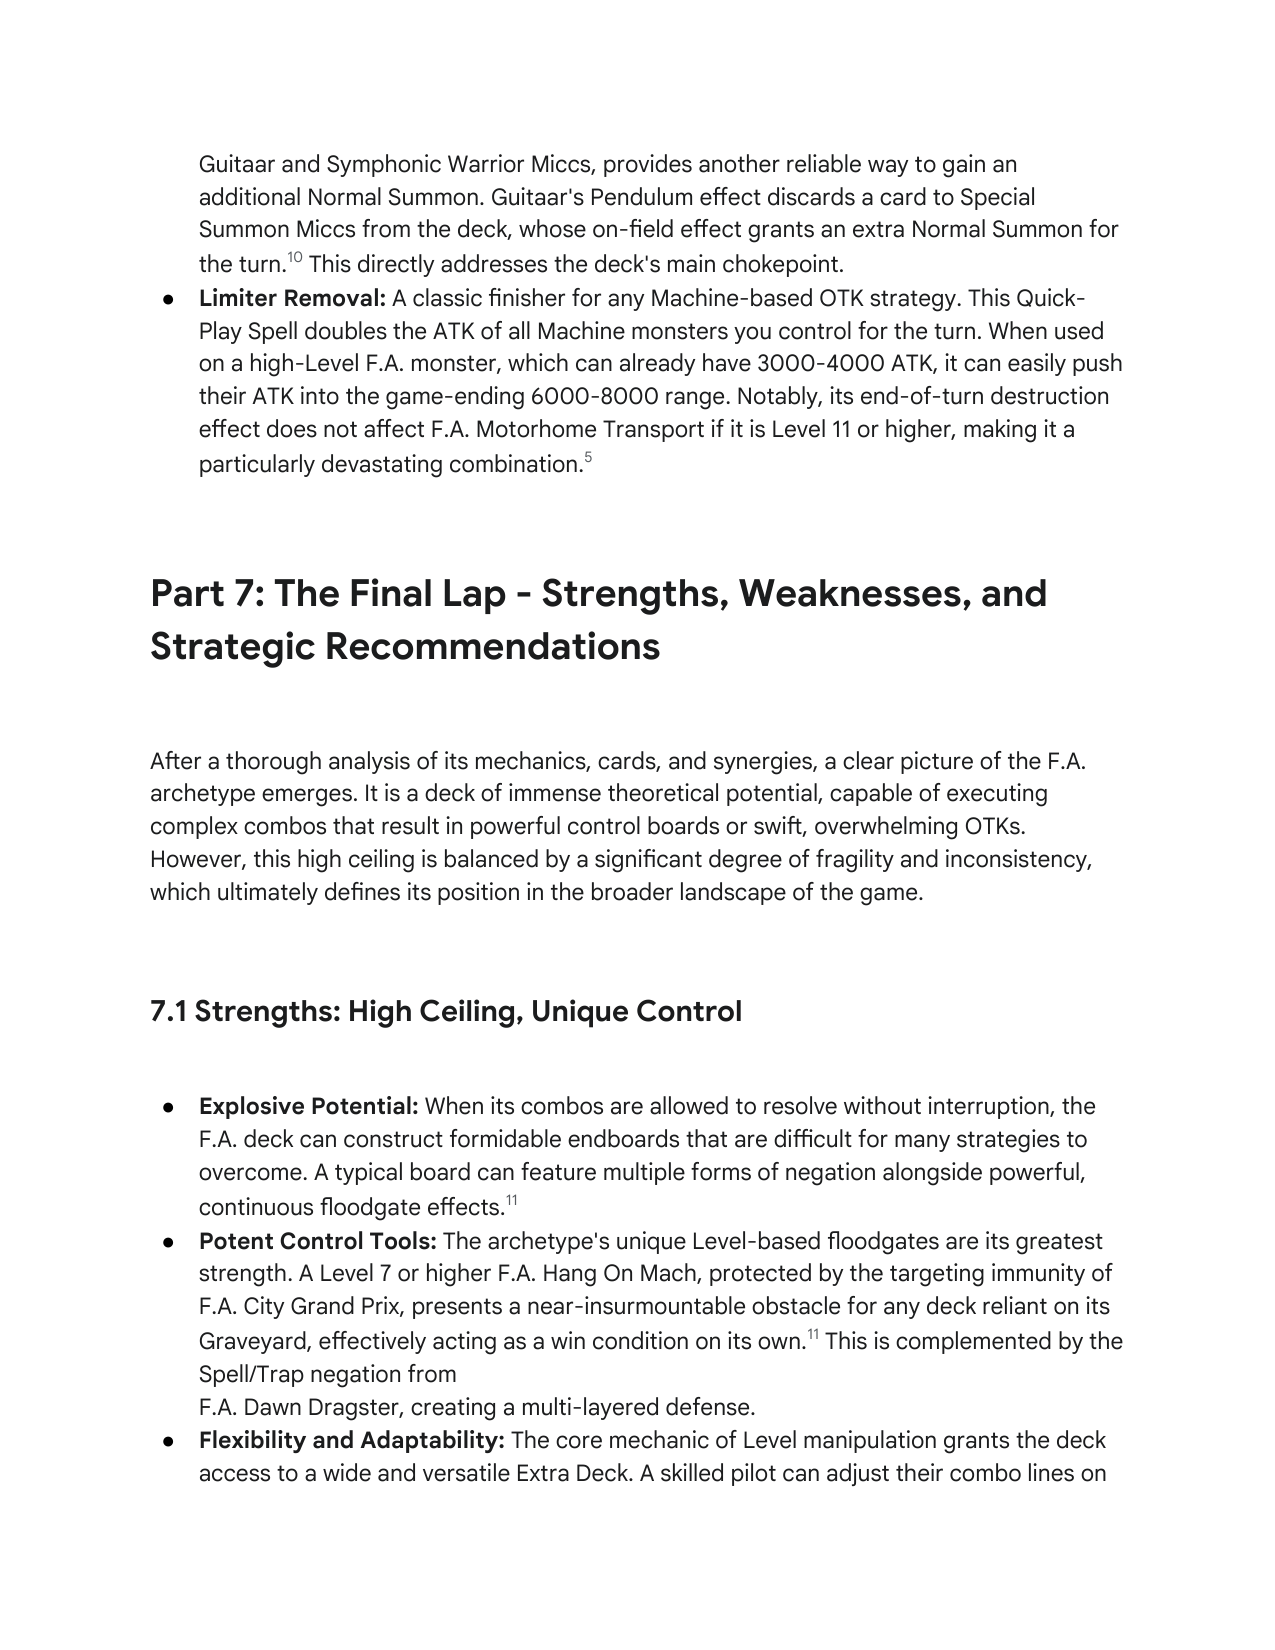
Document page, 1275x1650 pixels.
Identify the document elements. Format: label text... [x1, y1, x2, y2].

list Limiter Removal: A classic finisher for any Machine-based OTK strategy. This Quick-Play Spell doubles the ATK of all Machine monsters you control for the turn. When used on a high-Level F.A. monster, which can already have 3000-4000 ATK, it can easily push their ATK into the game-ending 6000-8000 range. Notably, its end-of-turn destruction effect does not affect F.A. Motorhome Transport if it is Level 11 or higher, making it a particularly devastating combination.5 [161, 284, 1125, 479]
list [161, 1426, 1125, 1488]
list Explosive Potential: When its combos are allowed to resolve without interruption, the F.A. deck can construct formidable endboards that are difficult for many strategies to overcome. A typical board can feature multiple forms of negation alongside powerful, continuous floodgate effects.11 [161, 1093, 1125, 1222]
text After a thorough analysis of its mechanics, cards, and synergies, a clear picture of the F.A. archetype emerges. It is a deck of immense theoretical potential, capable of executing complex combos that result in powerful control boards or swift, overwhelming OTKs. However, this high ceiling is balanced by a significant degree of fragility and inconsistency, which ultimately defines its position in the broader landscape of the game. [150, 747, 1125, 907]
list Potent Control Tools: The archetype's unique Level-based floodgates are its greatest strength. A Level 7 or higher F.A. Hang On Mach, protected by the targeting immunity of F.A. City Grand Prix, presents a near-insurmountable obstacle for any deck reliant on its Graveyard, effectively acting as a win condition on its own.11 This is complemented by the Spell/Trap negation from F.A. Dawn Dragster, creating a multi-layered defense. [161, 1227, 1125, 1422]
subtitle 7.1 Strengths: High Ceiling, Unique Control [150, 993, 1125, 1030]
subtitle Part 7: The Final Lap - Strengths, Weaknesses, and Strategic Recommendations [150, 570, 1125, 670]
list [161, 150, 1125, 280]
